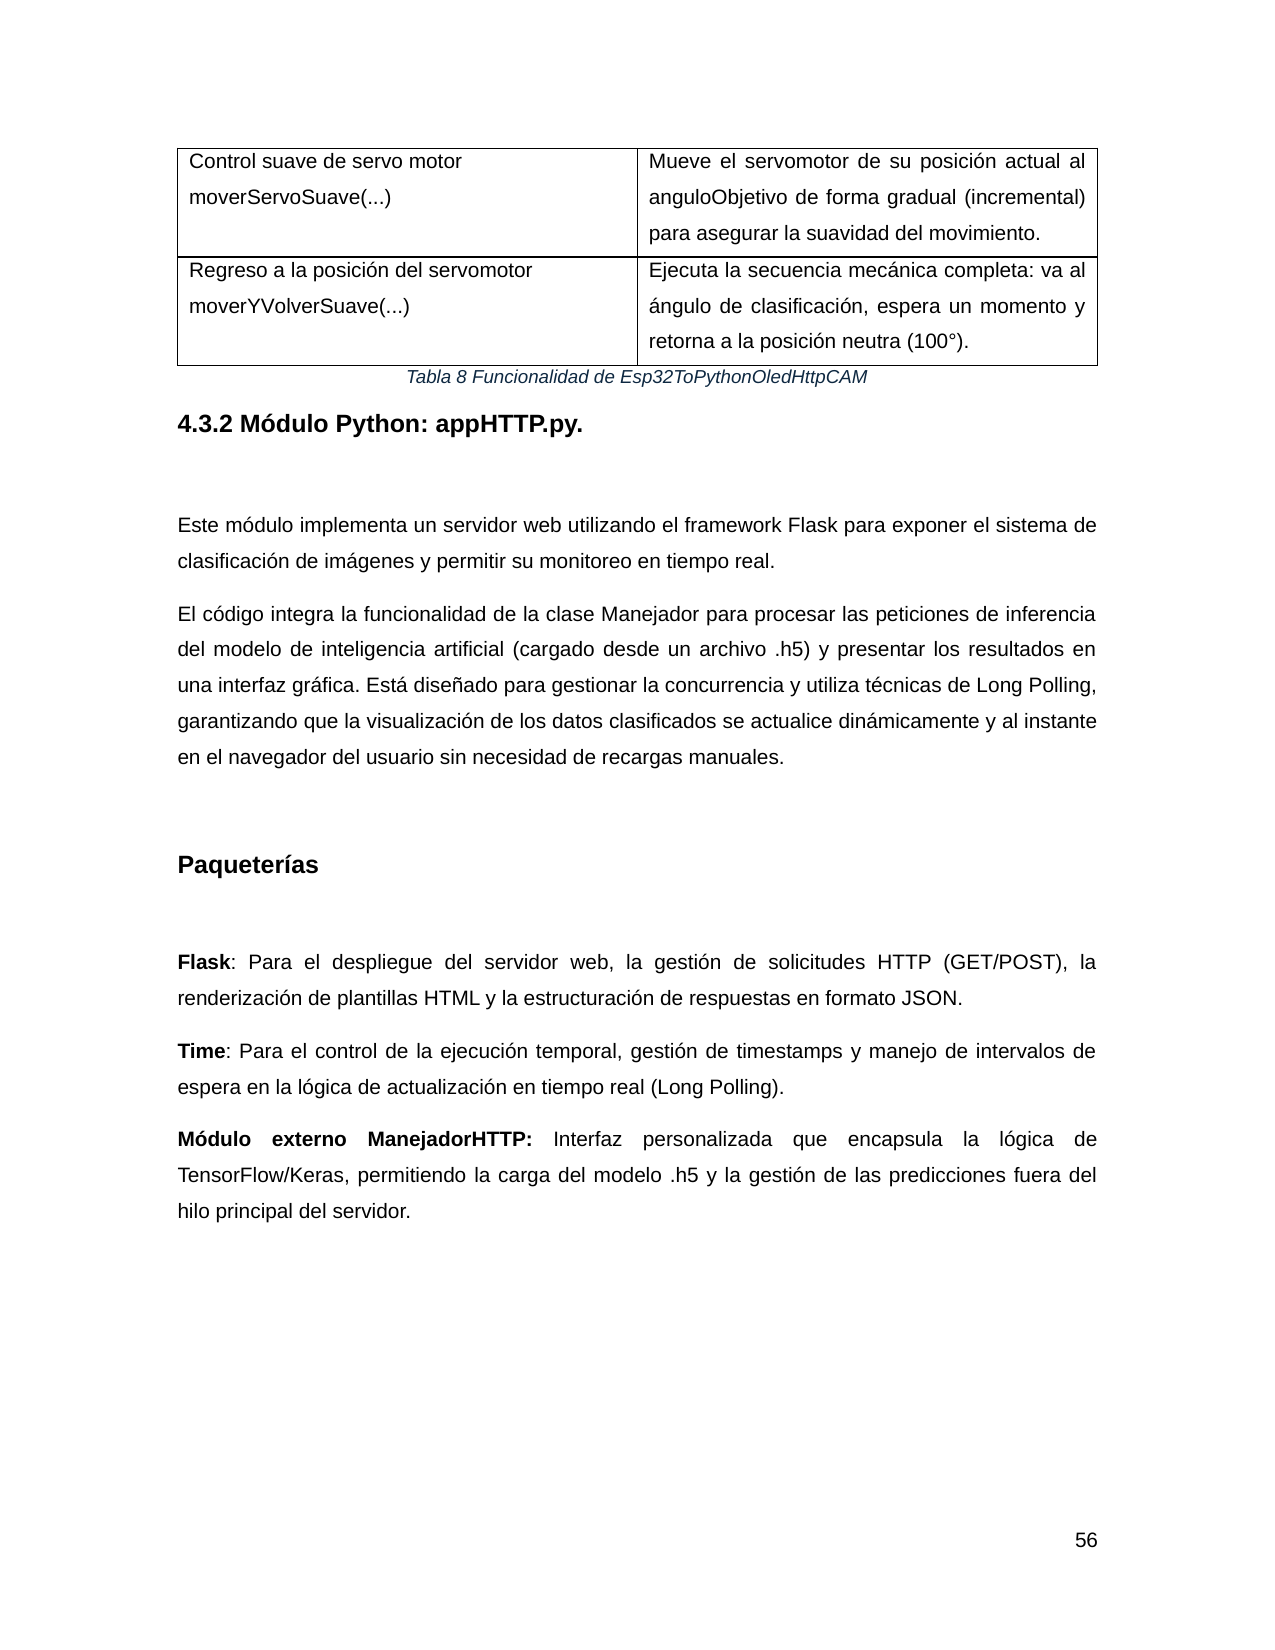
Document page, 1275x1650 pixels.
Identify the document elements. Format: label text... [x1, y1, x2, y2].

table_cell Regreso a la posición del servomotor moverYVolverSuave(...) [178, 258, 637, 365]
table_cell Ejecuta la secuencia mecánica completa: va al ángulo de clasificación, espera un momento y retorna a la posición neutra (100°). [638, 258, 1097, 365]
text Módulo externo ManejadorHTTP: Interfaz personalizada que encapsula la lógica de TensorFlow/Keras, permitiendo la carga del modelo .h5 y la gestión de las predicciones fuera del hilo principal del servidor. [177, 1127, 1098, 1223]
text Flask: Para el despliegue del servidor web, la gestión de solicitudes HTTP (GET/POST), la renderización de plantillas HTML y la estructuración de respuestas en formato JSON. [177, 950, 1098, 1010]
text 4.3.2 Módulo Python: appHTTP.py. [177, 409, 1098, 437]
table_cell Mueve el servomotor de su posición actual al anguloObjetivo de forma gradual (incremental) para asegurar la suavidad del movimiento. [638, 149, 1097, 256]
table_cell Control suave de servo motor moverServoSuave(...) [178, 149, 637, 256]
text Time: Para el control de la ejecución temporal, gestión de timestamps y manejo de intervalos de espera en la lógica de actualización en tiempo real (Long Polling). [177, 1039, 1098, 1099]
text El código integra la funcionalidad de la clase Manejador para procesar las peticiones de inferencia del modelo de inteligencia artificial (cargado desde un archivo .h5) y presentar los resultados en una interfaz gráfica. Está diseñado para gestionar la concurrencia y utiliza técnicas de Long Polling, garantizando que la visualización de los datos clasificados se actualice dinámicamente y al instante en el navegador del usuario sin necesidad de recargas manuales. [177, 601, 1098, 769]
text Este módulo implementa un servidor web utilizando el framework Flask para exponer el sistema de clasificación de imágenes y permitir su monitoreo en tiempo real. [177, 513, 1098, 573]
subtitle Paqueterías [177, 850, 1098, 879]
